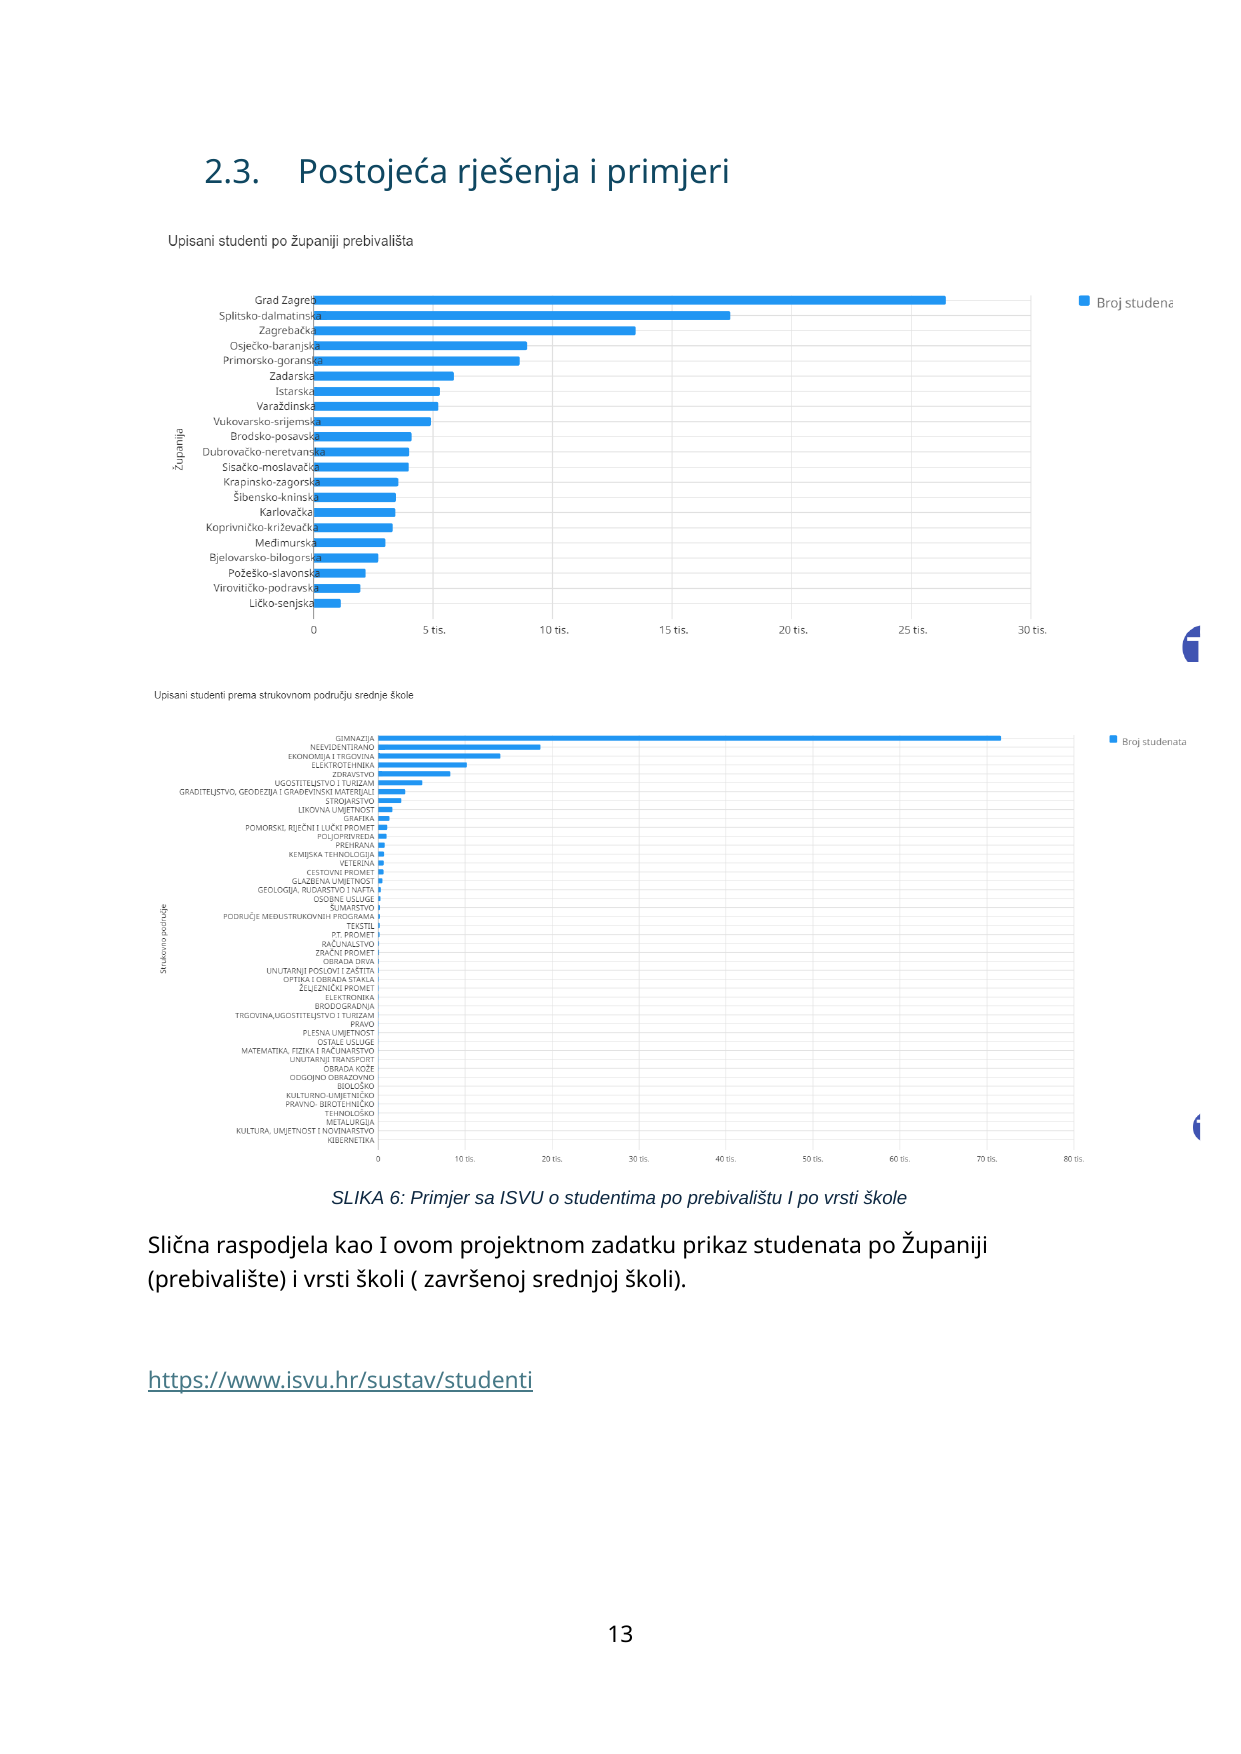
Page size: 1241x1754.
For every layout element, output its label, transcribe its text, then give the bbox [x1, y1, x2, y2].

text https://www.isvu.hr/sustav/studenti [148, 1363, 1093, 1395]
text SLIKA 6: Primjer sa ISVU o studentima po prebivalištu I po vrsti škole [148, 1187, 1093, 1208]
picture [147, 681, 1201, 1168]
text Slična raspodjela kao I ovom projektnom zadatku prikaz studenata po Županiji (prebivalište) i vrsti školi ( završenoj srednjoj školi). [148, 1229, 1093, 1294]
picture [147, 211, 1201, 662]
subtitle Postojeća rješenja i primjeri [260, 148, 1093, 193]
